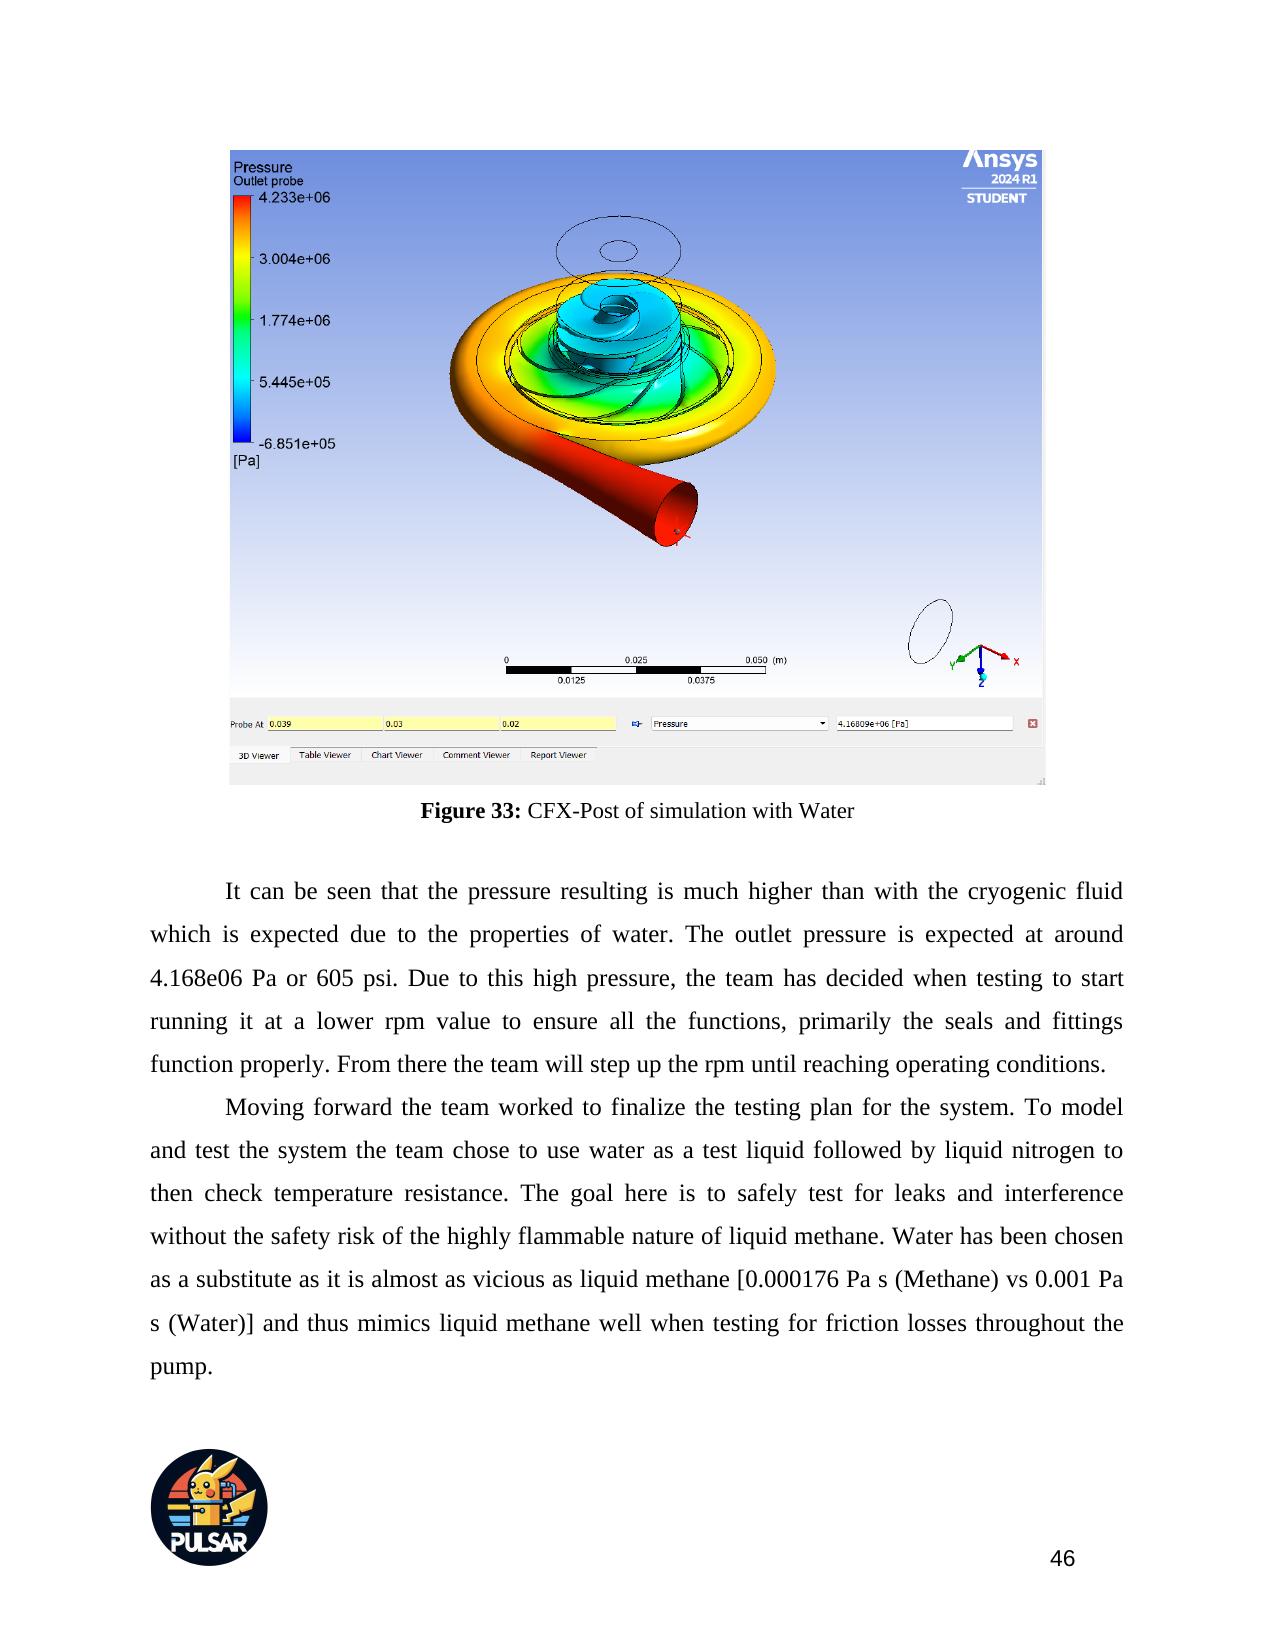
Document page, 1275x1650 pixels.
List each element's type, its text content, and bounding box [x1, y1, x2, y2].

text It can be seen that the pressure resulting is much higher than with the cryogenic fluid which is expected due to the properties of water. The outlet pressure is expected at around 4.168e06 Pa or 605 psi. Due to this high pressure, the team has decided when testing to start running it at a lower rpm value to ensure all the functions, primarily the seals and fittings function properly. From there the team will step up the rpm until reaching operating conditions. [150, 876, 1125, 1078]
picture [150, 1448, 268, 1567]
text Moving forward the team worked to finalize the testing plan for the system. To model and test the system the team chose to use water as a test liquid followed by liquid nitrogen to then check temperature resistance. The goal here is to safely test for leaks and interference without the safety risk of the highly flammable nature of liquid methane. Water has been chosen as a substitute as it is almost as vicious as liquid methane [0.000176 Pa s (Methane) vs 0.001 Pa s (Water)] and thus mimics liquid methane well when testing for friction losses throughout the pump. [150, 1092, 1125, 1379]
text Figure 33: CFX-Post of simulation with Water [150, 797, 1125, 824]
picture [229, 150, 1046, 785]
